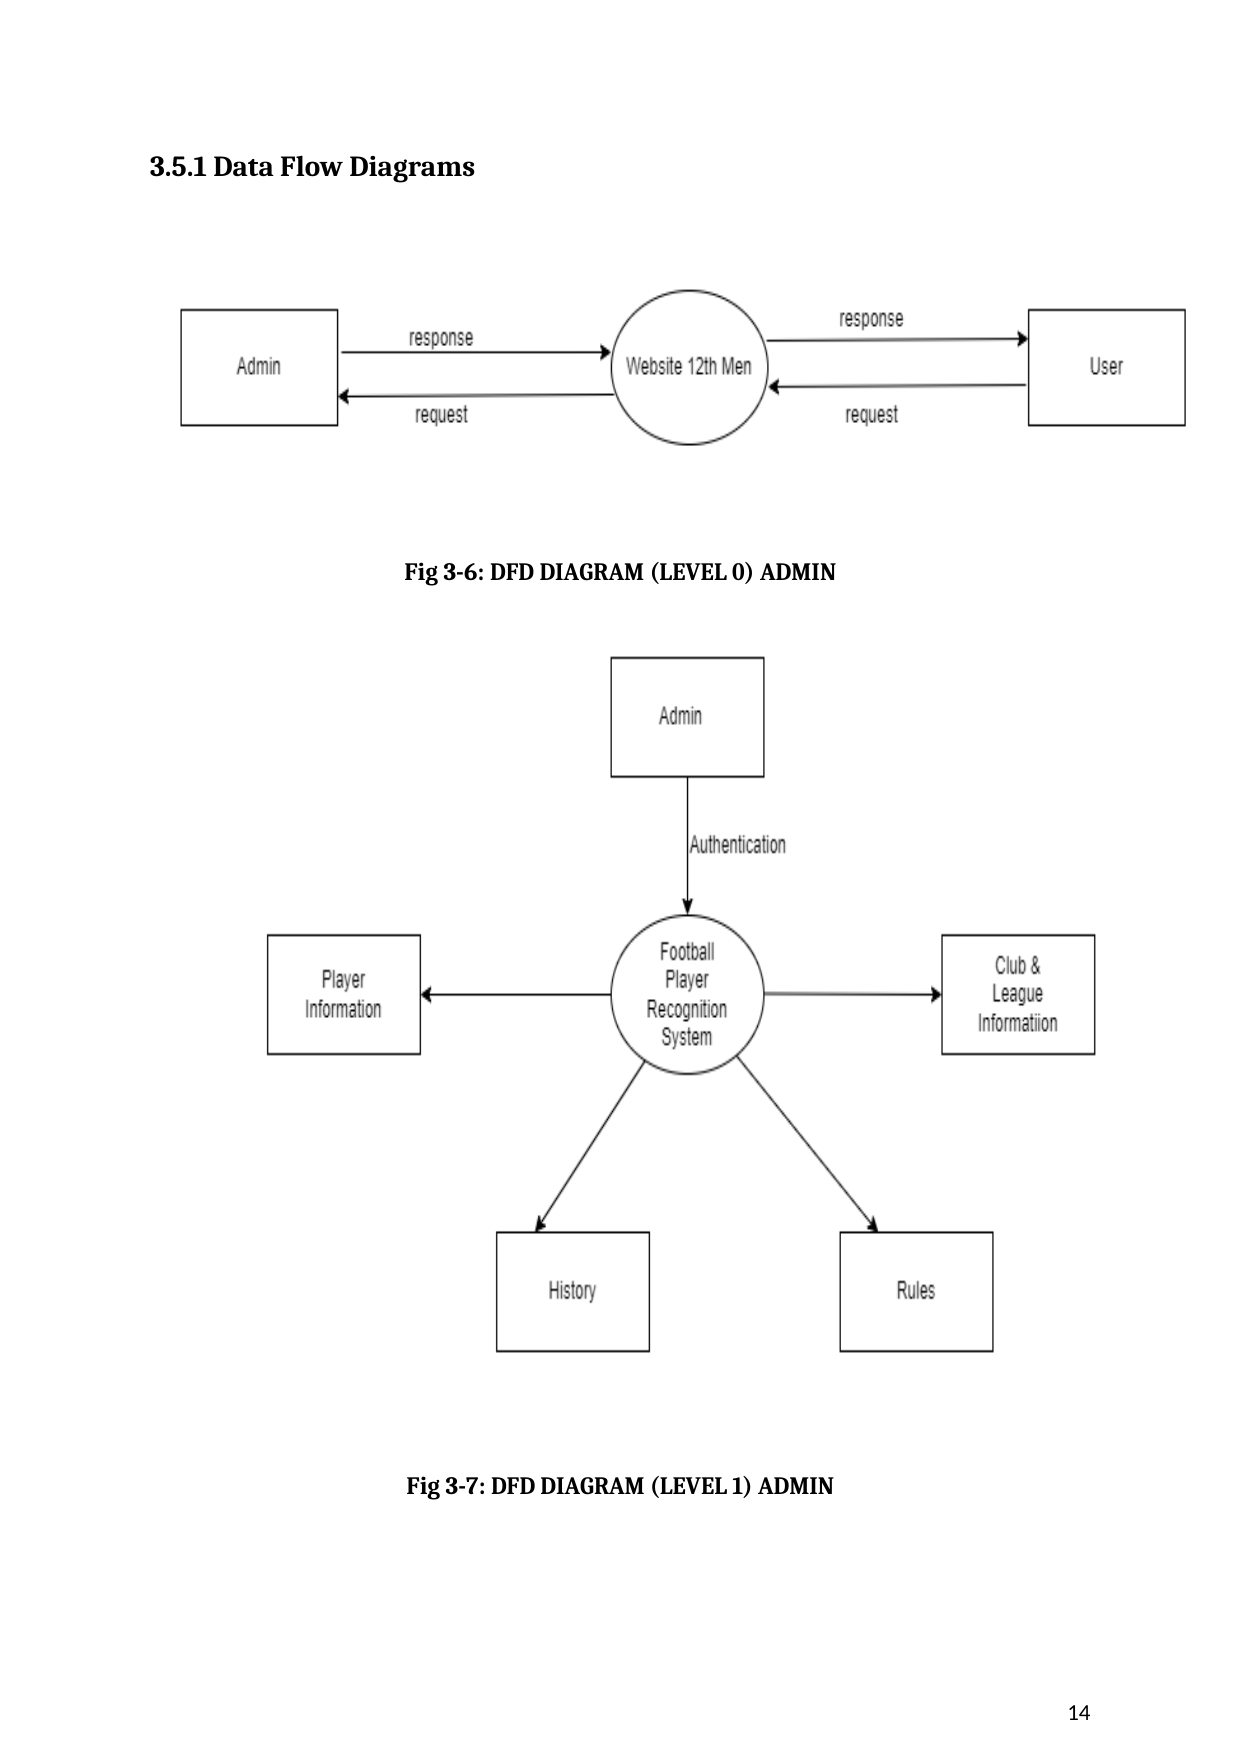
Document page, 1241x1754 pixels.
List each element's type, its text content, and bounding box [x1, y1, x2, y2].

text Fig 3-7: DFD DIAGRAM (LEVEL 1) ADMIN [150, 1472, 1090, 1501]
text 3.5.1 Data Flow Diagrams [150, 150, 1090, 183]
picture [184, 628, 1165, 1401]
picture [150, 203, 1198, 494]
text Fig 3-6: DFD DIAGRAM (LEVEL 0) ADMIN [150, 557, 1090, 586]
